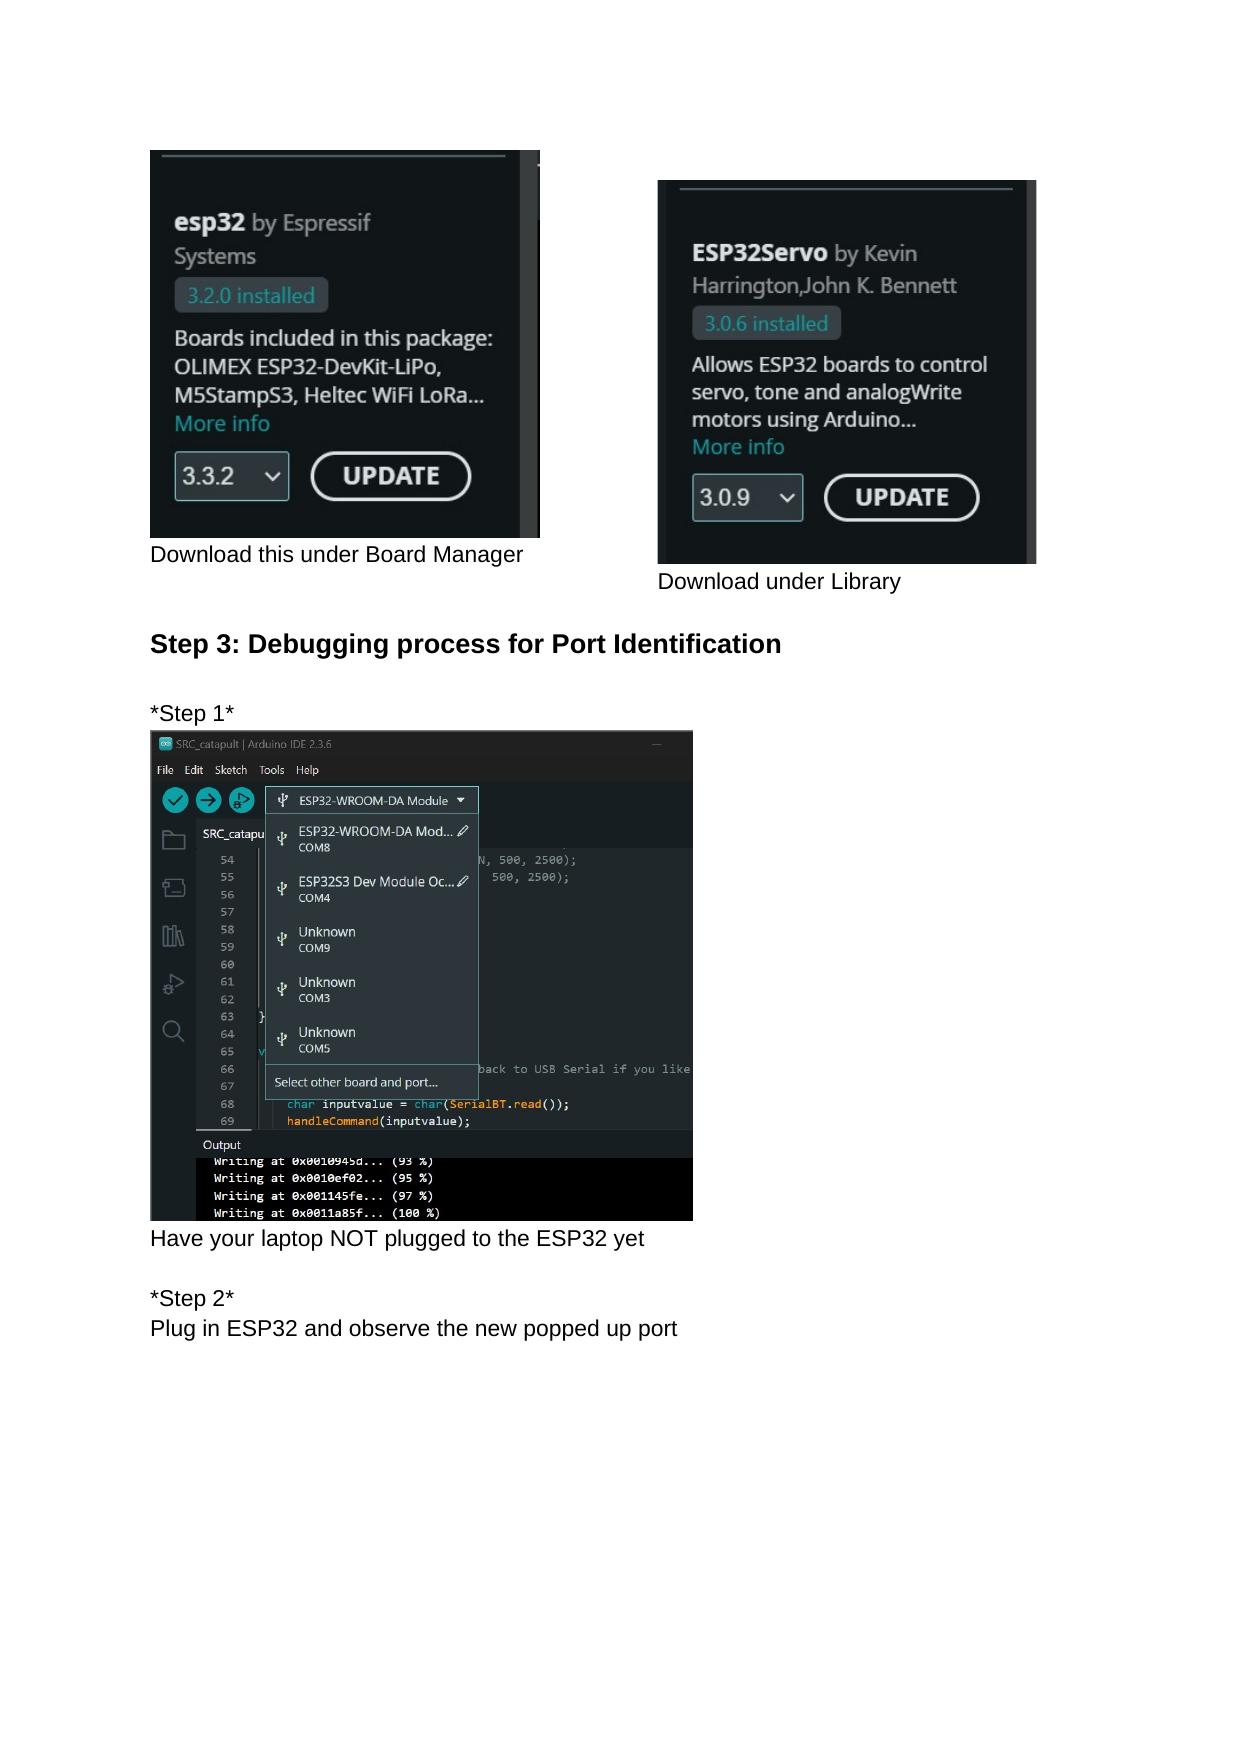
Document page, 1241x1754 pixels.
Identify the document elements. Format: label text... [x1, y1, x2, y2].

picture [150, 150, 540, 538]
text *Step 1* [150, 700, 1090, 726]
text Have your laptop NOT plugged to the ESP32 yet [150, 1224, 1090, 1251]
text *Step 2* [150, 1285, 1090, 1311]
picture [657, 180, 1037, 564]
text Download this under Board Manager [150, 541, 582, 568]
picture [150, 730, 693, 1221]
text Download under Library [657, 568, 1090, 594]
text Plug in ESP32 and observe the new popped up port [150, 1315, 1090, 1341]
text Step 3: Debugging process for Port Identification [150, 628, 1090, 659]
